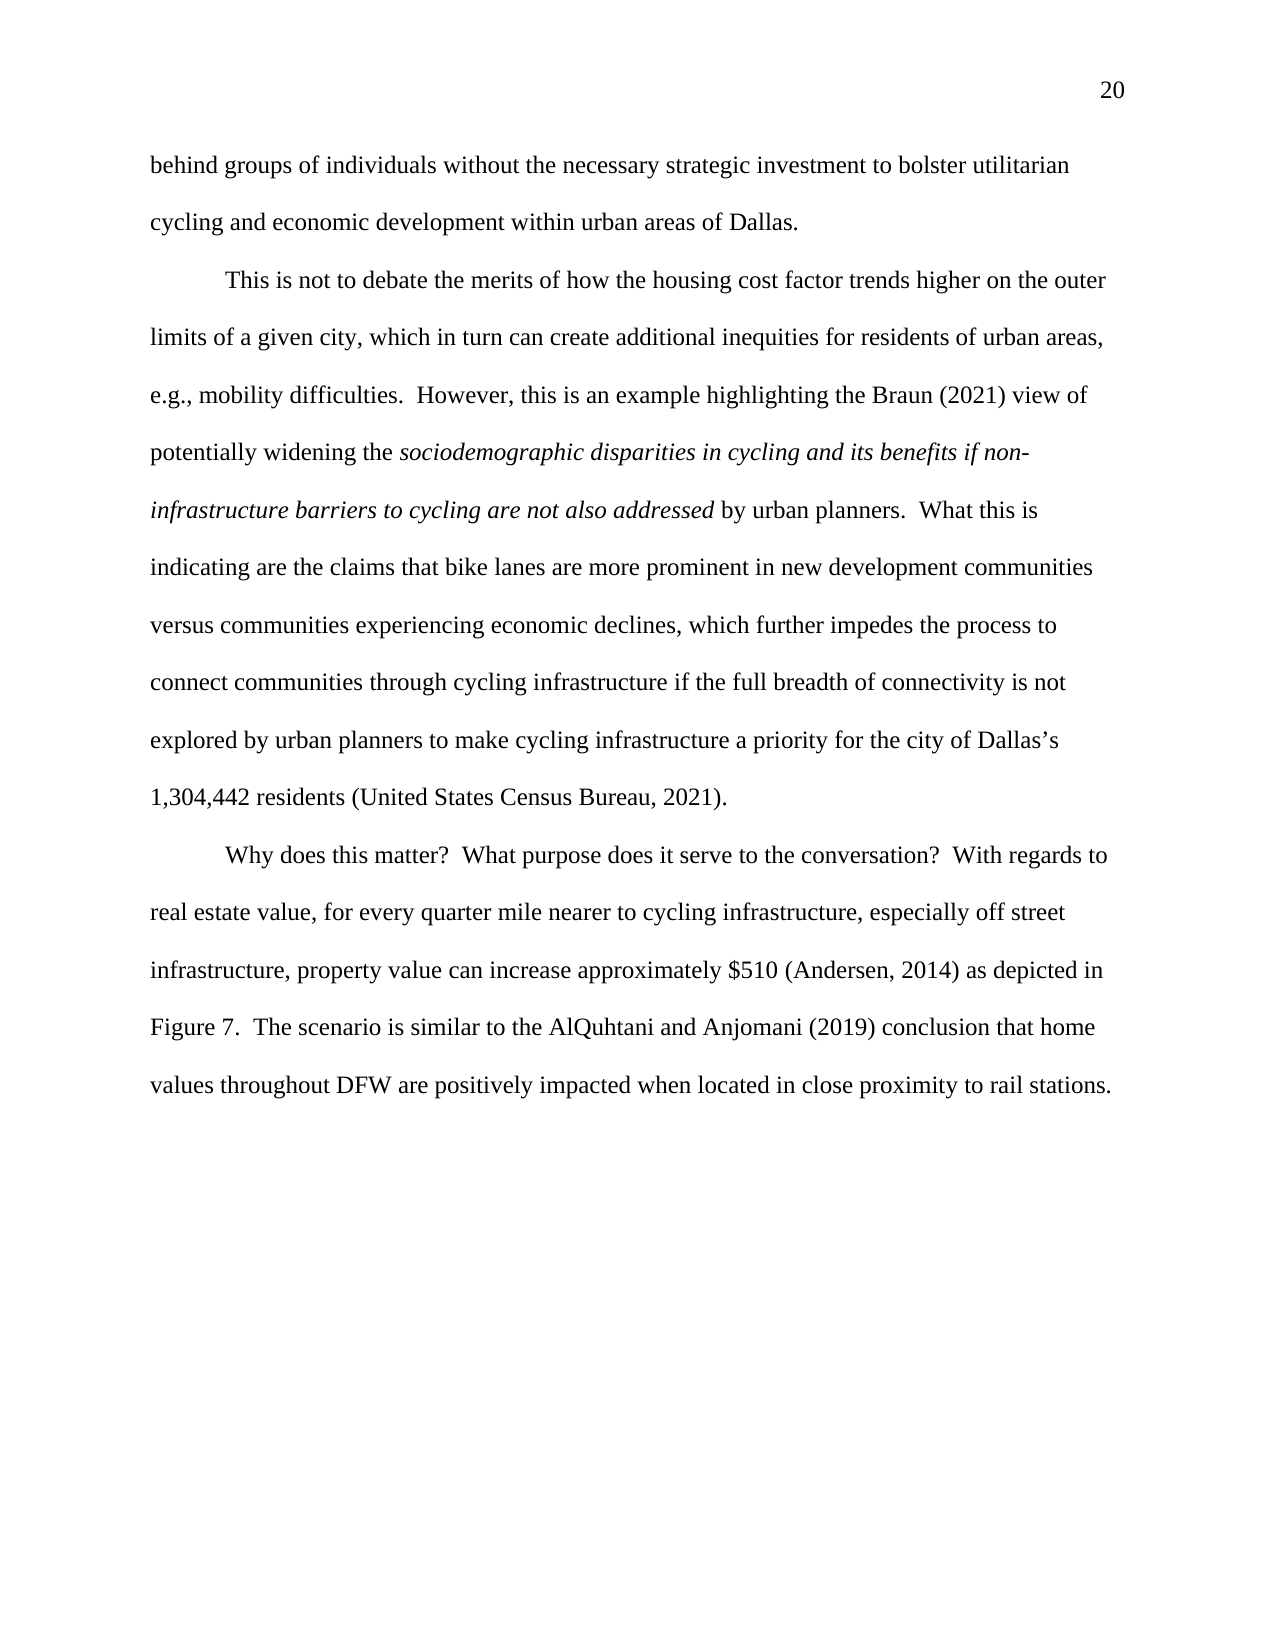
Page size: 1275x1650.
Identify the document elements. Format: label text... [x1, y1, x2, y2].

text Why does this matter? What purpose does it serve to the conversation? With regards to real estate value, for every quarter mile nearer to cycling infrastructure, especially off street infrastructure, property value can increase approximately $510 as depicted in Figure 7. The scenario is similar to the AlQuhtani and Anjomani (2019) conclusion that home values throughout DFW are positively impacted when located in close proximity to rail stations. [150, 840, 1125, 1099]
text This is not to debate the merits of how the housing cost factor trends higher on the outer limits of a given city, which in turn can create additional inequities for residents of urban areas, e.g., mobility difficulties. However, this is an example highlighting the Braun (2021) view of potentially widening the sociodemographic disparities in cycling and its benefits if non-infrastructure barriers to cycling are not also addressed by urban planners. What this is indicating are the claims that bike lanes are more prominent in new development communities versus communities experiencing economic declines, which further impedes the process to connect communities through cycling infrastructure if the full breadth of connectivity is not explored by urban planners to make cycling infrastructure a priority for the city of Dallas’s 1,304,442 residents . [150, 265, 1125, 811]
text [150, 150, 1125, 236]
